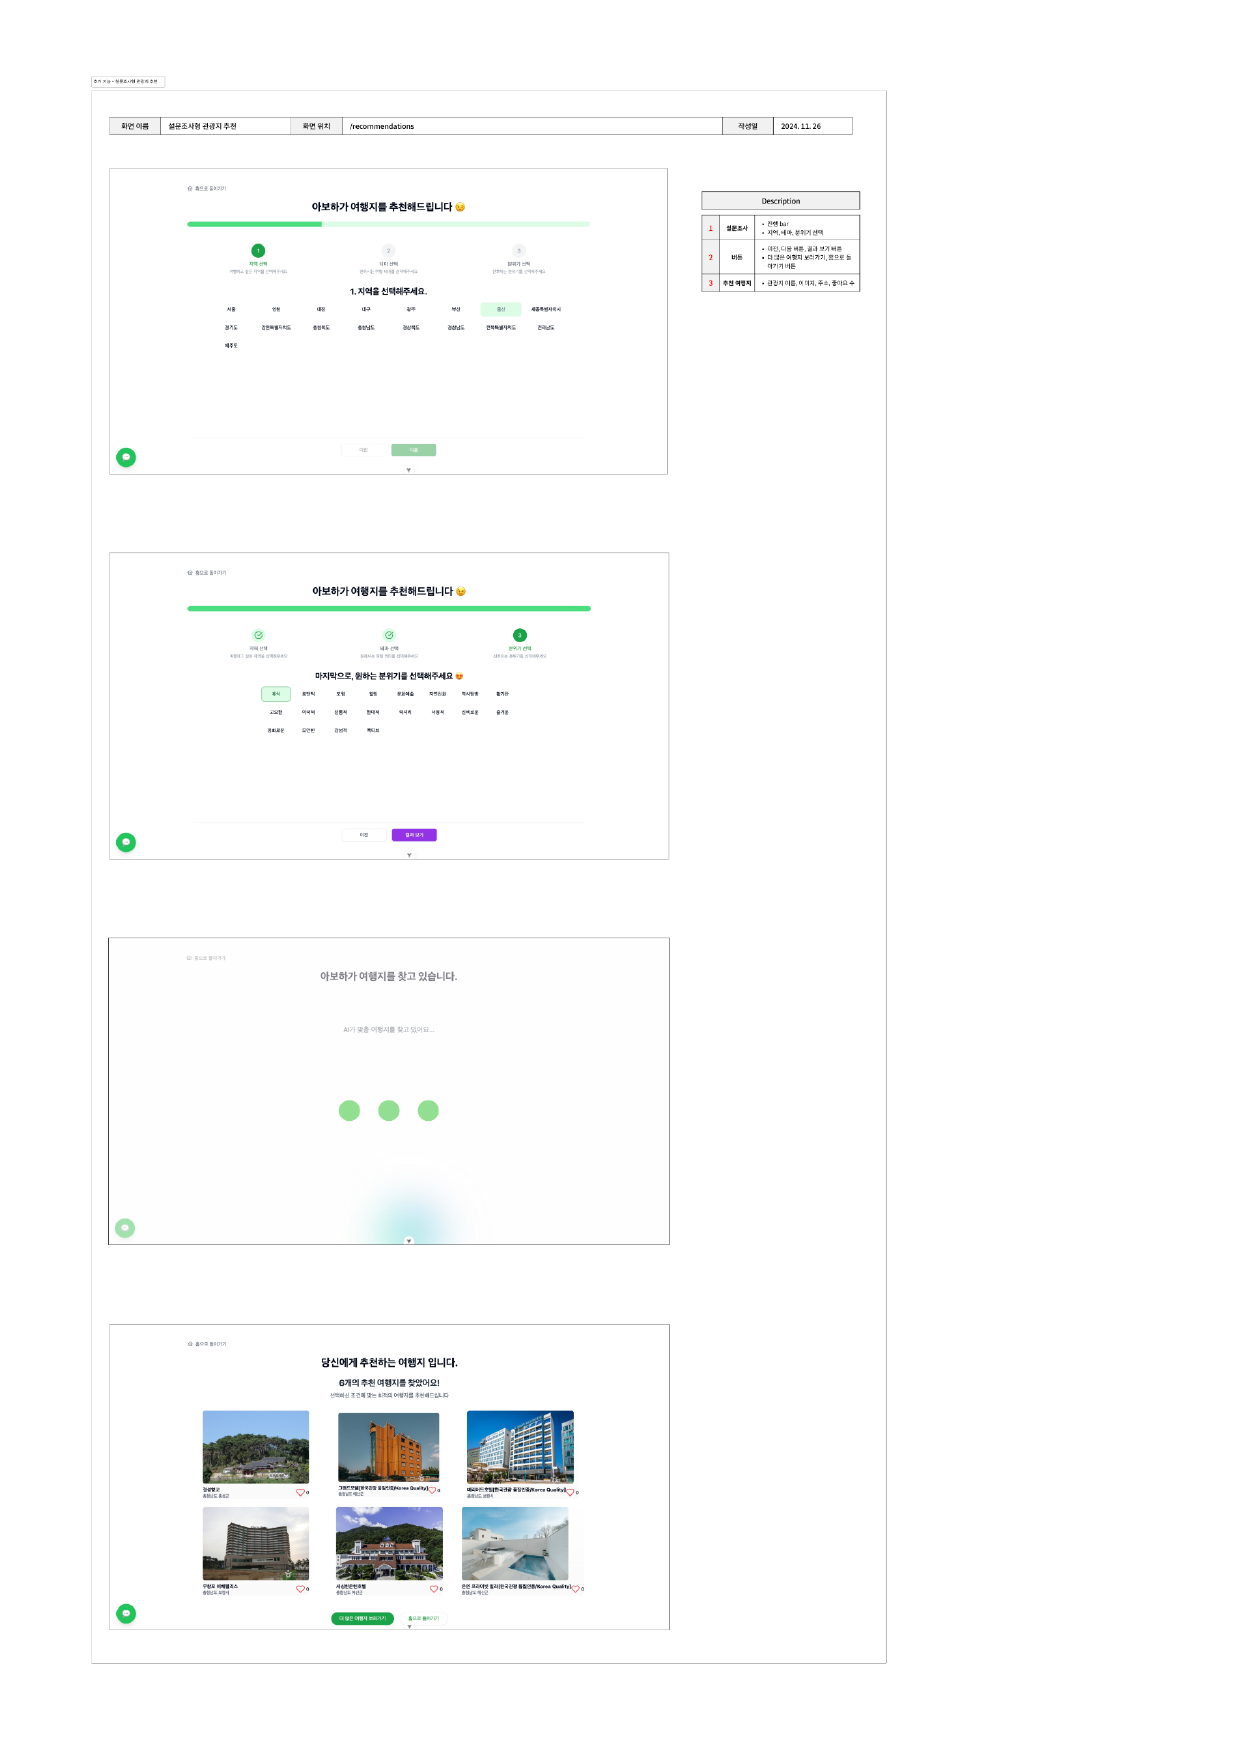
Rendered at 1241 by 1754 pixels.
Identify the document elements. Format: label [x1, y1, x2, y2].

picture [75, 75, 902, 1679]
